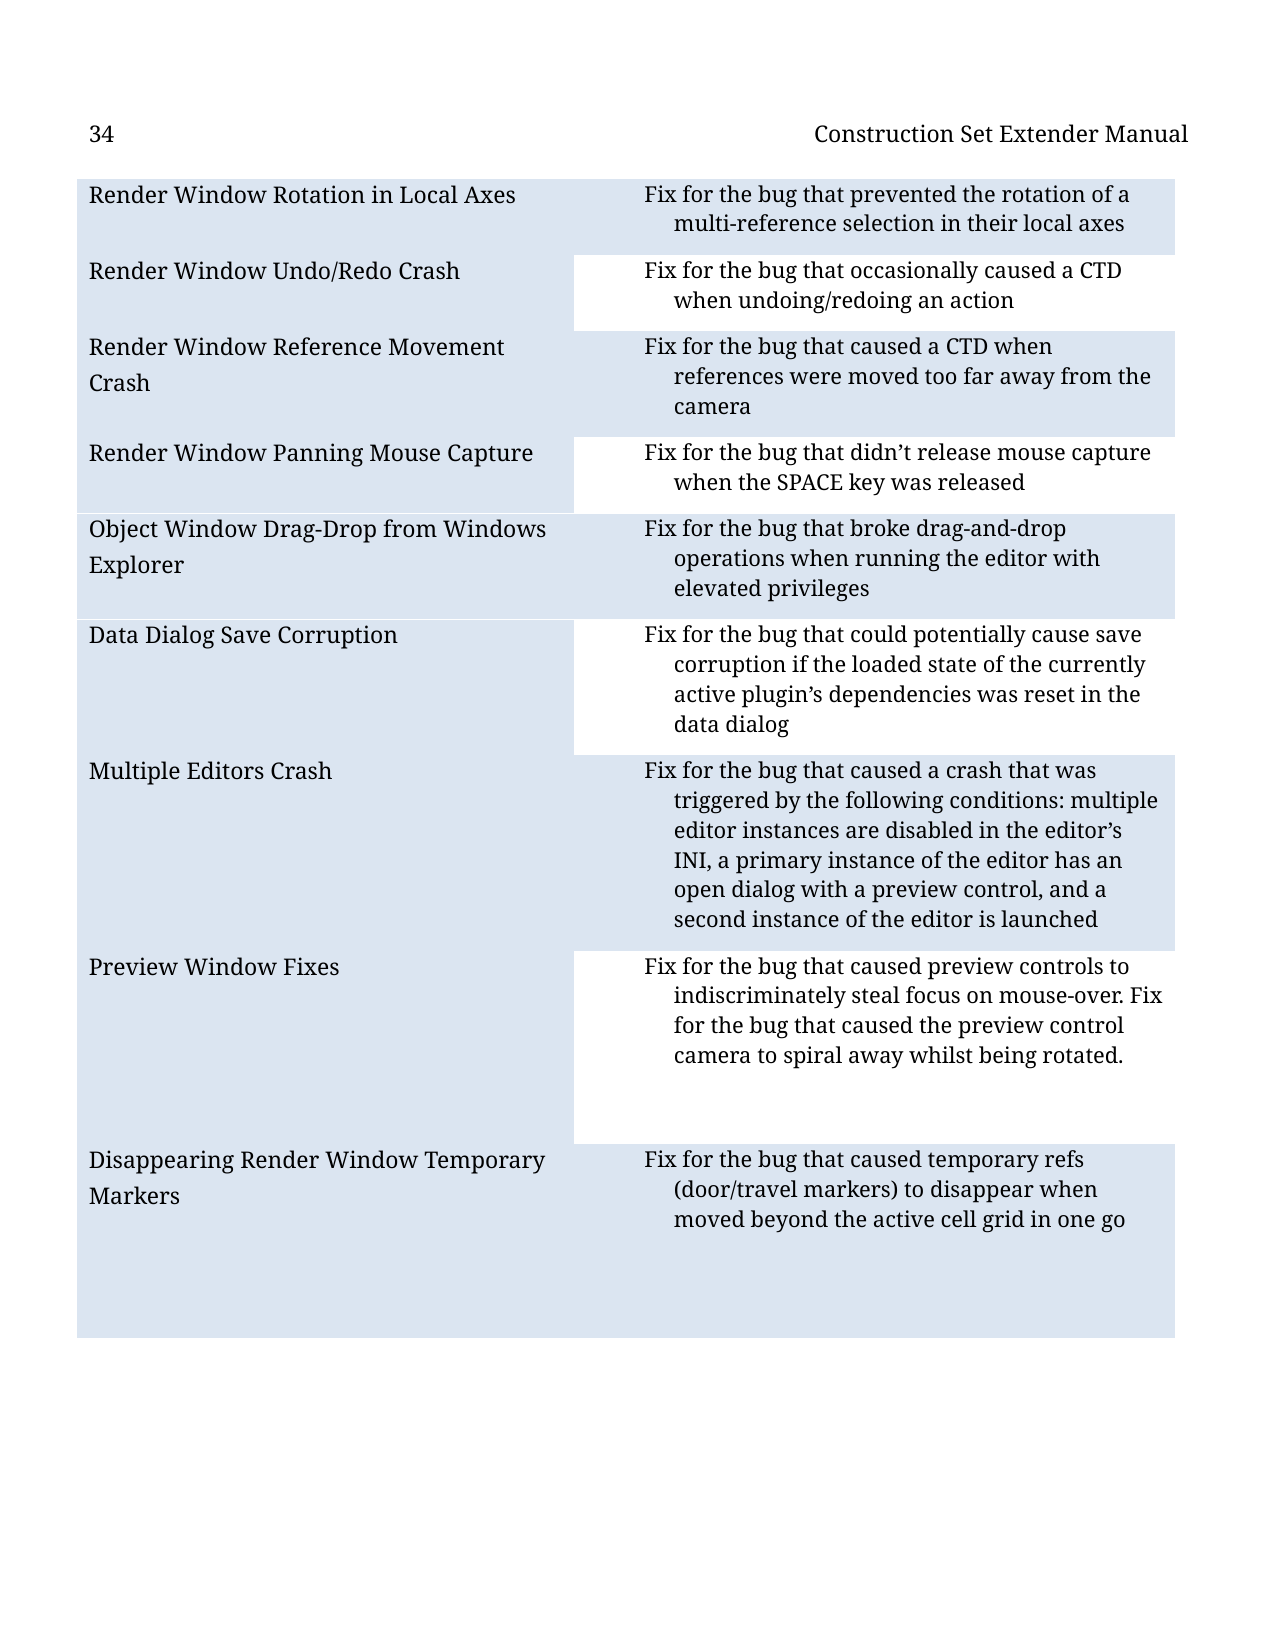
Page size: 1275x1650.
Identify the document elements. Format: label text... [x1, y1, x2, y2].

table_cell Object Window Drag-Drop from Windows Explorer [77, 514, 574, 619]
table_cell Fix for the bug that could potentially cause save corruption if the loaded state of the currently active plugin’s dependencies was reset in the data dialog [574, 620, 1175, 755]
table_cell Multiple Editors Crash [77, 755, 574, 951]
table_cell Render Window Reference Movement Crash [77, 331, 574, 437]
table_cell Render Window Panning Mouse Capture [77, 437, 574, 513]
table_cell Fix for the bug that broke drag-and-drop operations when running the editor with elevated privileges [574, 514, 1175, 619]
table_cell Disappearing Render Window Temporary Markers [77, 1144, 574, 1338]
table_cell Render Window Undo/Redo Crash [77, 255, 574, 331]
table_cell Fix for the bug that prevented the rotation of a multi-reference selection in their local axes [574, 179, 1175, 255]
table_cell Fix for the bug that caused a crash that was triggered by the following conditions: multiple editor instances are disabled in the editor’s INI, a primary instance of the editor has an open dialog with a preview control, and a second instance of the editor is launched [574, 755, 1175, 951]
table_cell Fix for the bug that caused a CTD when references were moved too far away from the camera [574, 331, 1175, 437]
table_cell Fix for the bug that occasionally caused a CTD when undoing/redoing an action [574, 255, 1175, 331]
table_cell Fix for the bug that caused preview controls to indiscriminately steal focus on mouse-over. Fix for the bug that caused the preview control camera to spiral away whilst being rotated. [574, 951, 1175, 1144]
table_cell Preview Window Fixes [77, 951, 574, 1144]
table_cell Data Dialog Save Corruption [77, 620, 574, 755]
table_cell Fix for the bug that didn’t release mouse capture when the SPACE key was released [574, 437, 1175, 513]
table_cell Render Window Rotation in Local Axes [77, 179, 574, 255]
table_cell Fix for the bug that caused temporary refs (door/travel markers) to disappear when moved beyond the active cell grid in one go [574, 1144, 1175, 1338]
